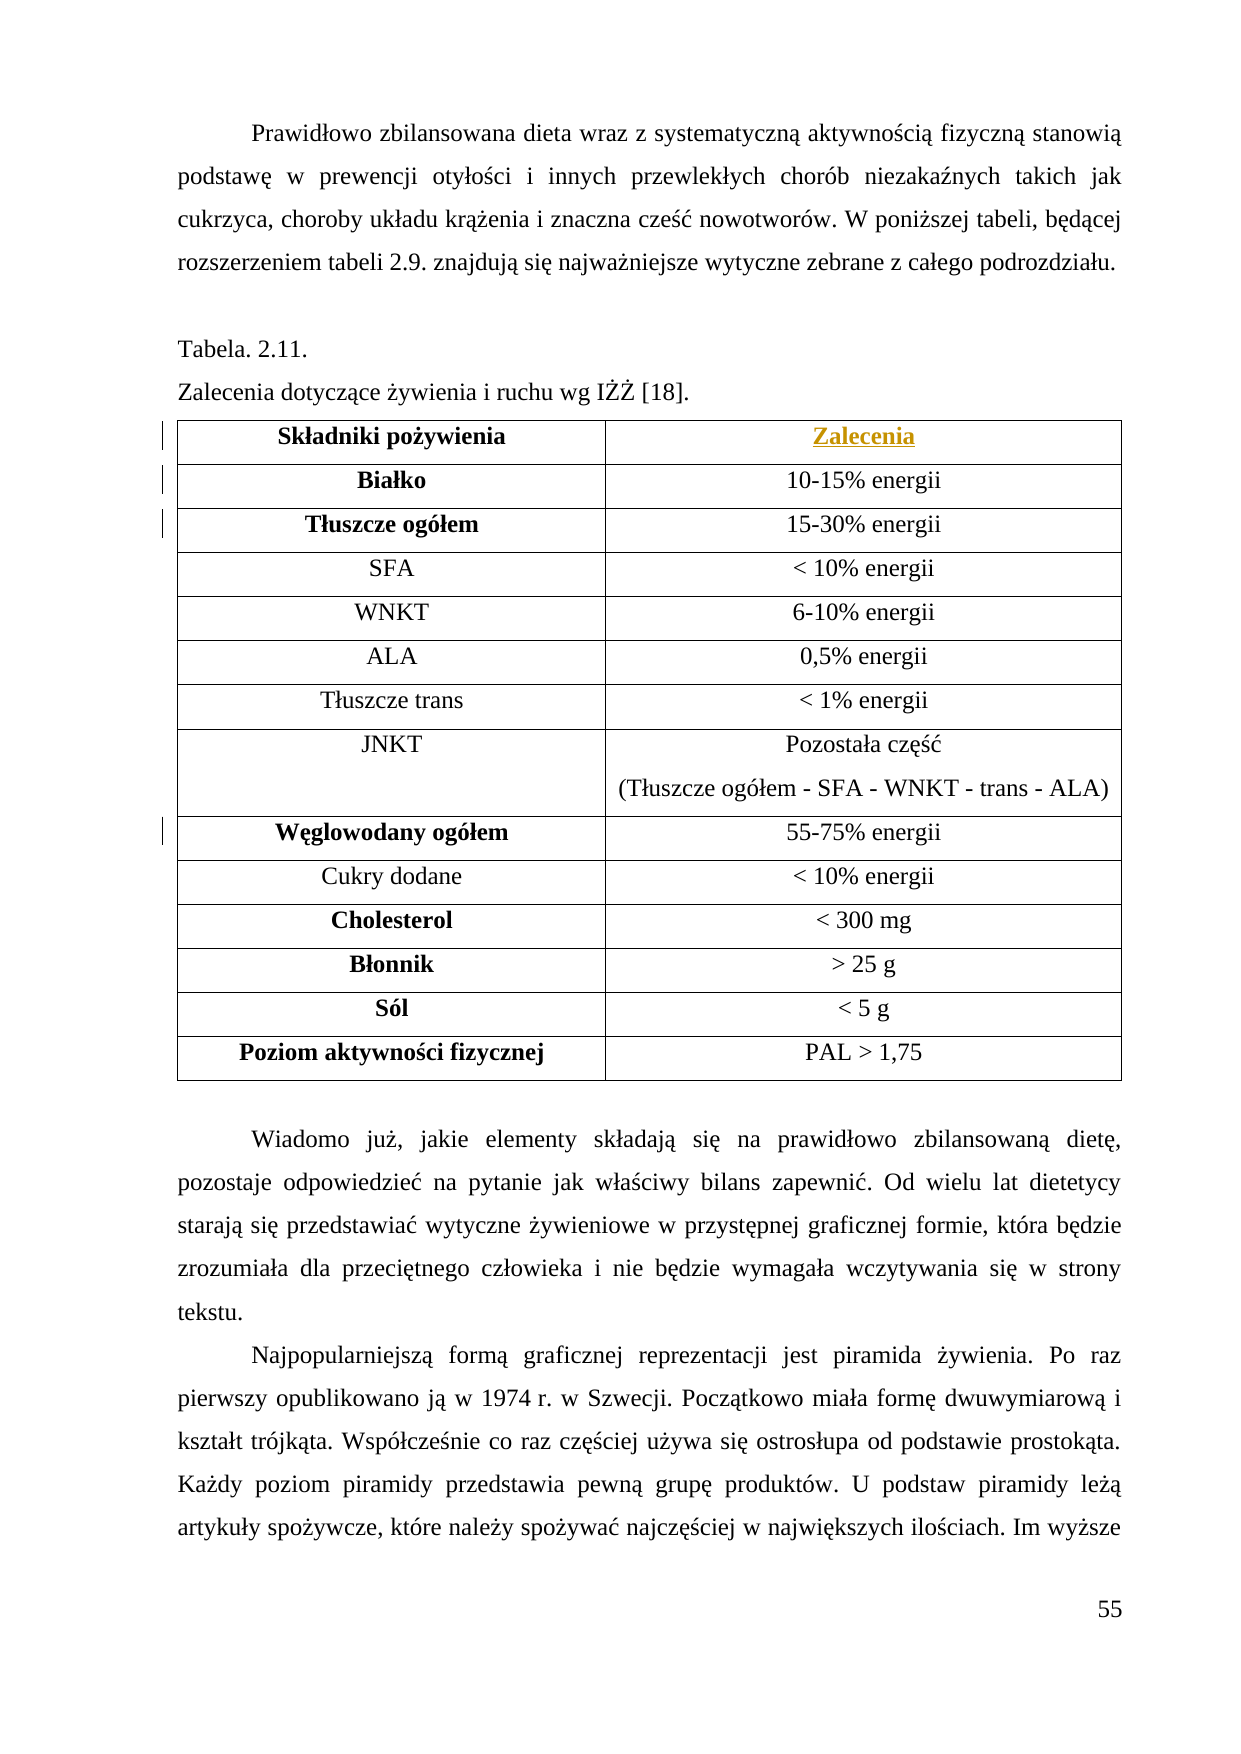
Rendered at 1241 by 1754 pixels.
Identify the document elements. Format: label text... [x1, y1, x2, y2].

table_header Składniki pożywienia [178, 421, 605, 464]
table_cell PAL > 1,75 [606, 1037, 1121, 1080]
table_cell Tłuszcze trans [178, 685, 605, 728]
table_cell 15-30% energii [606, 509, 1121, 552]
table_cell Białko [178, 465, 605, 508]
text Prawidłowo zbilansowana dieta wraz z systematyczną aktywnością fizyczną stanowią podstawę w prewencji otyłości i innych przewlekłych chorób niezakaźnych takich jak cukrzyca, choroby układu krążenia i znaczna cześć nowotworów. W poniższej tabeli, będącej rozszerzeniem tabeli 2.9. znajdują się najważniejsze wytyczne zebrane z całego podrozdziału. [177, 118, 1122, 276]
table_cell Cholesterol [178, 905, 605, 948]
text Zalecenia dotyczące żywienia i ruchu wg IŻŻ [18]. [177, 377, 1122, 406]
table_cell 6-10% energii [606, 597, 1121, 640]
table_cell Cukry dodane [178, 861, 605, 904]
table_cell 0,5% energii [606, 641, 1121, 684]
table_cell 10-15% energii [606, 465, 1121, 508]
table_cell < 300 mg [606, 905, 1121, 948]
table_header [606, 421, 1121, 464]
table_cell < 10% energii [606, 553, 1121, 596]
table_cell WNKT [178, 597, 605, 640]
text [177, 1340, 1122, 1541]
table_cell SFA [178, 553, 605, 596]
table_cell < 5 g [606, 993, 1121, 1036]
table_cell 55-75% energii [606, 817, 1121, 860]
table_cell ALA [178, 641, 605, 684]
table_cell Pozostała część (Tłuszcze ogółem - SFA - WNKT - trans - ALA) [606, 730, 1121, 816]
table_cell Tłuszcze ogółem [178, 509, 605, 552]
table_cell Węglowodany ogółem [178, 817, 605, 860]
table_cell < 1% energii [606, 685, 1121, 728]
text Wiadomo już, jakie elementy składają się na prawidłowo zbilansowaną dietę, pozostaje odpowiedzieć na pytanie jak właściwy bilans zapewnić. Od wielu lat dietetycy starają się przedstawiać wytyczne żywieniowe w przystępnej graficznej formie, która będzie zrozumiała dla przeciętnego człowieka i nie będzie wymagała wczytywania się w strony tekstu. [177, 1124, 1122, 1325]
text Tabela. 2.11. [177, 334, 1122, 362]
table_cell Poziom aktywności fizycznej [178, 1037, 605, 1080]
table_cell Błonnik [178, 949, 605, 992]
table_cell Sól [178, 993, 605, 1036]
table_cell > 25 g [606, 949, 1121, 992]
table_cell JNKT [178, 730, 605, 816]
table_cell < 10% energii [606, 861, 1121, 904]
